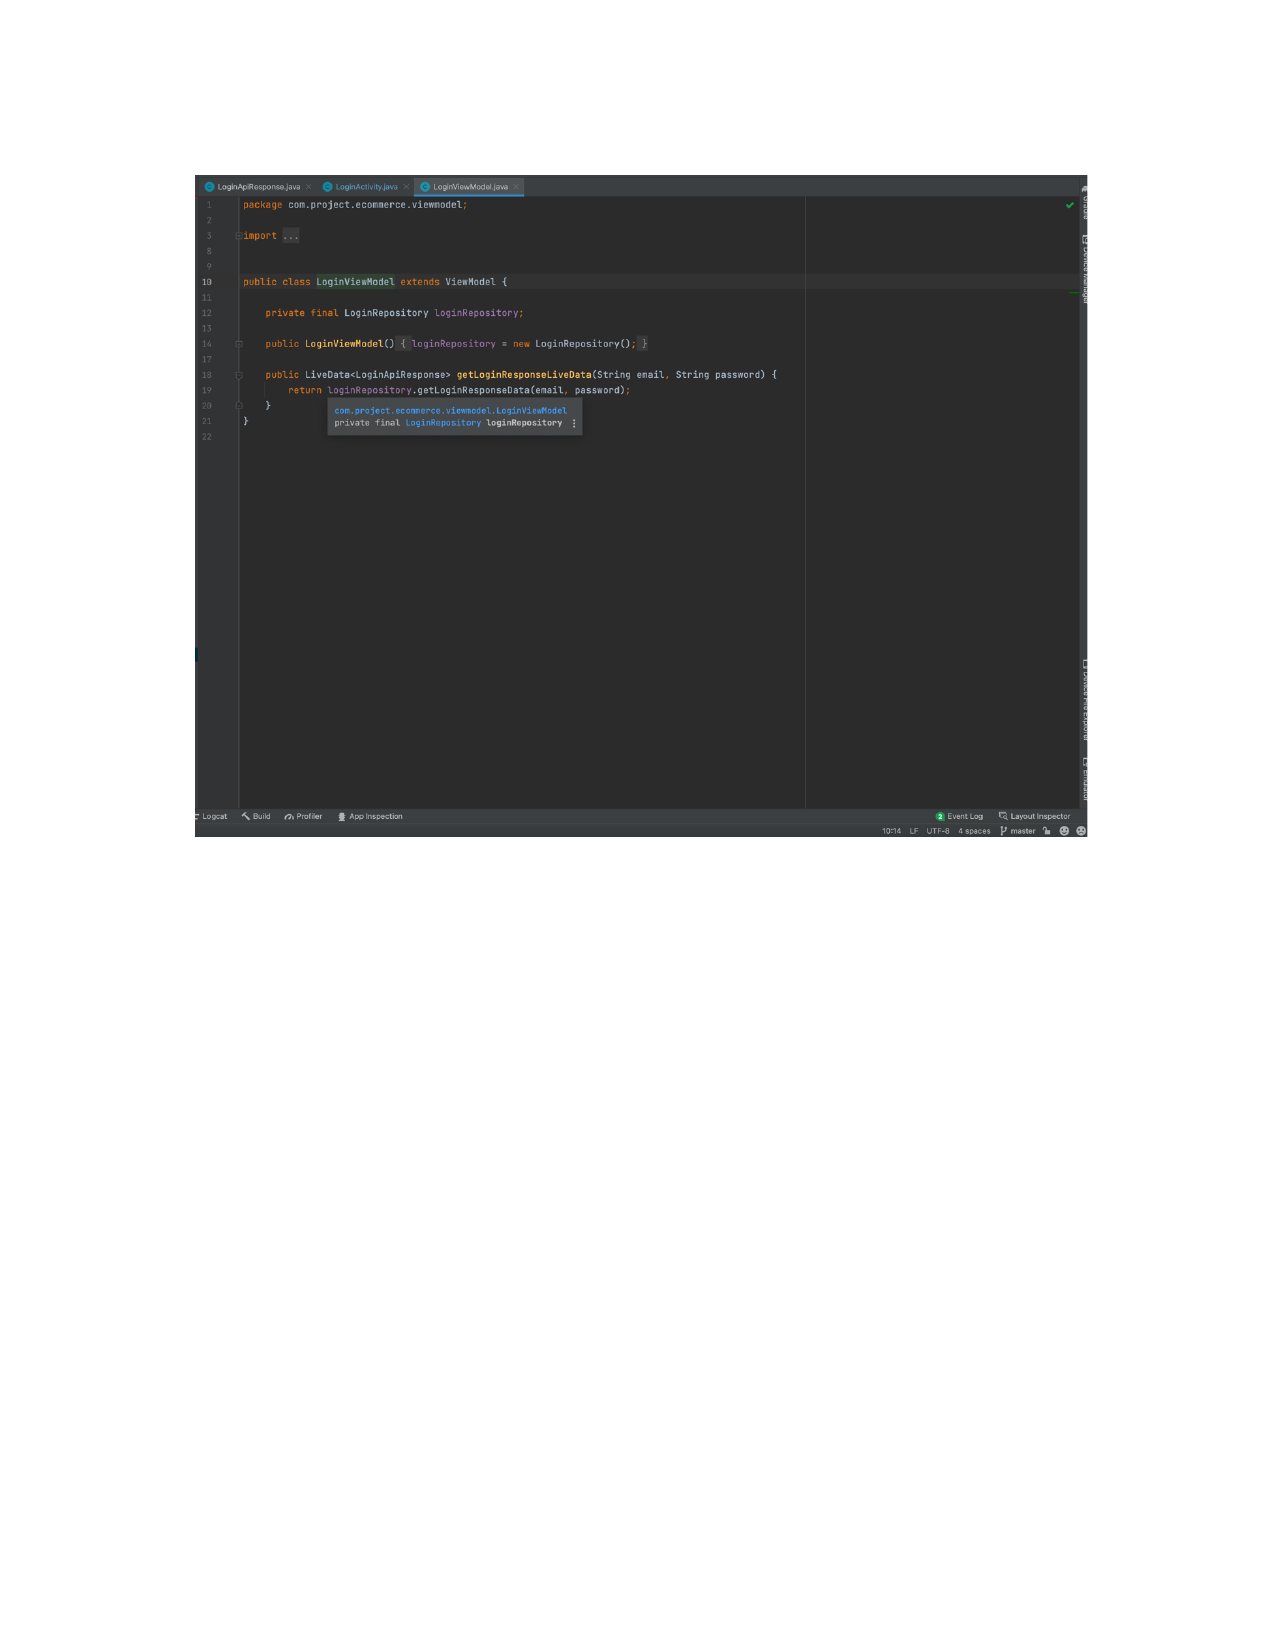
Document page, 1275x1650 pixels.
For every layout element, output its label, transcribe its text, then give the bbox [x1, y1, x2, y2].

picture [195, 283, 1088, 946]
list ViewModel class – LoginViewModel class [232, 211, 1087, 240]
